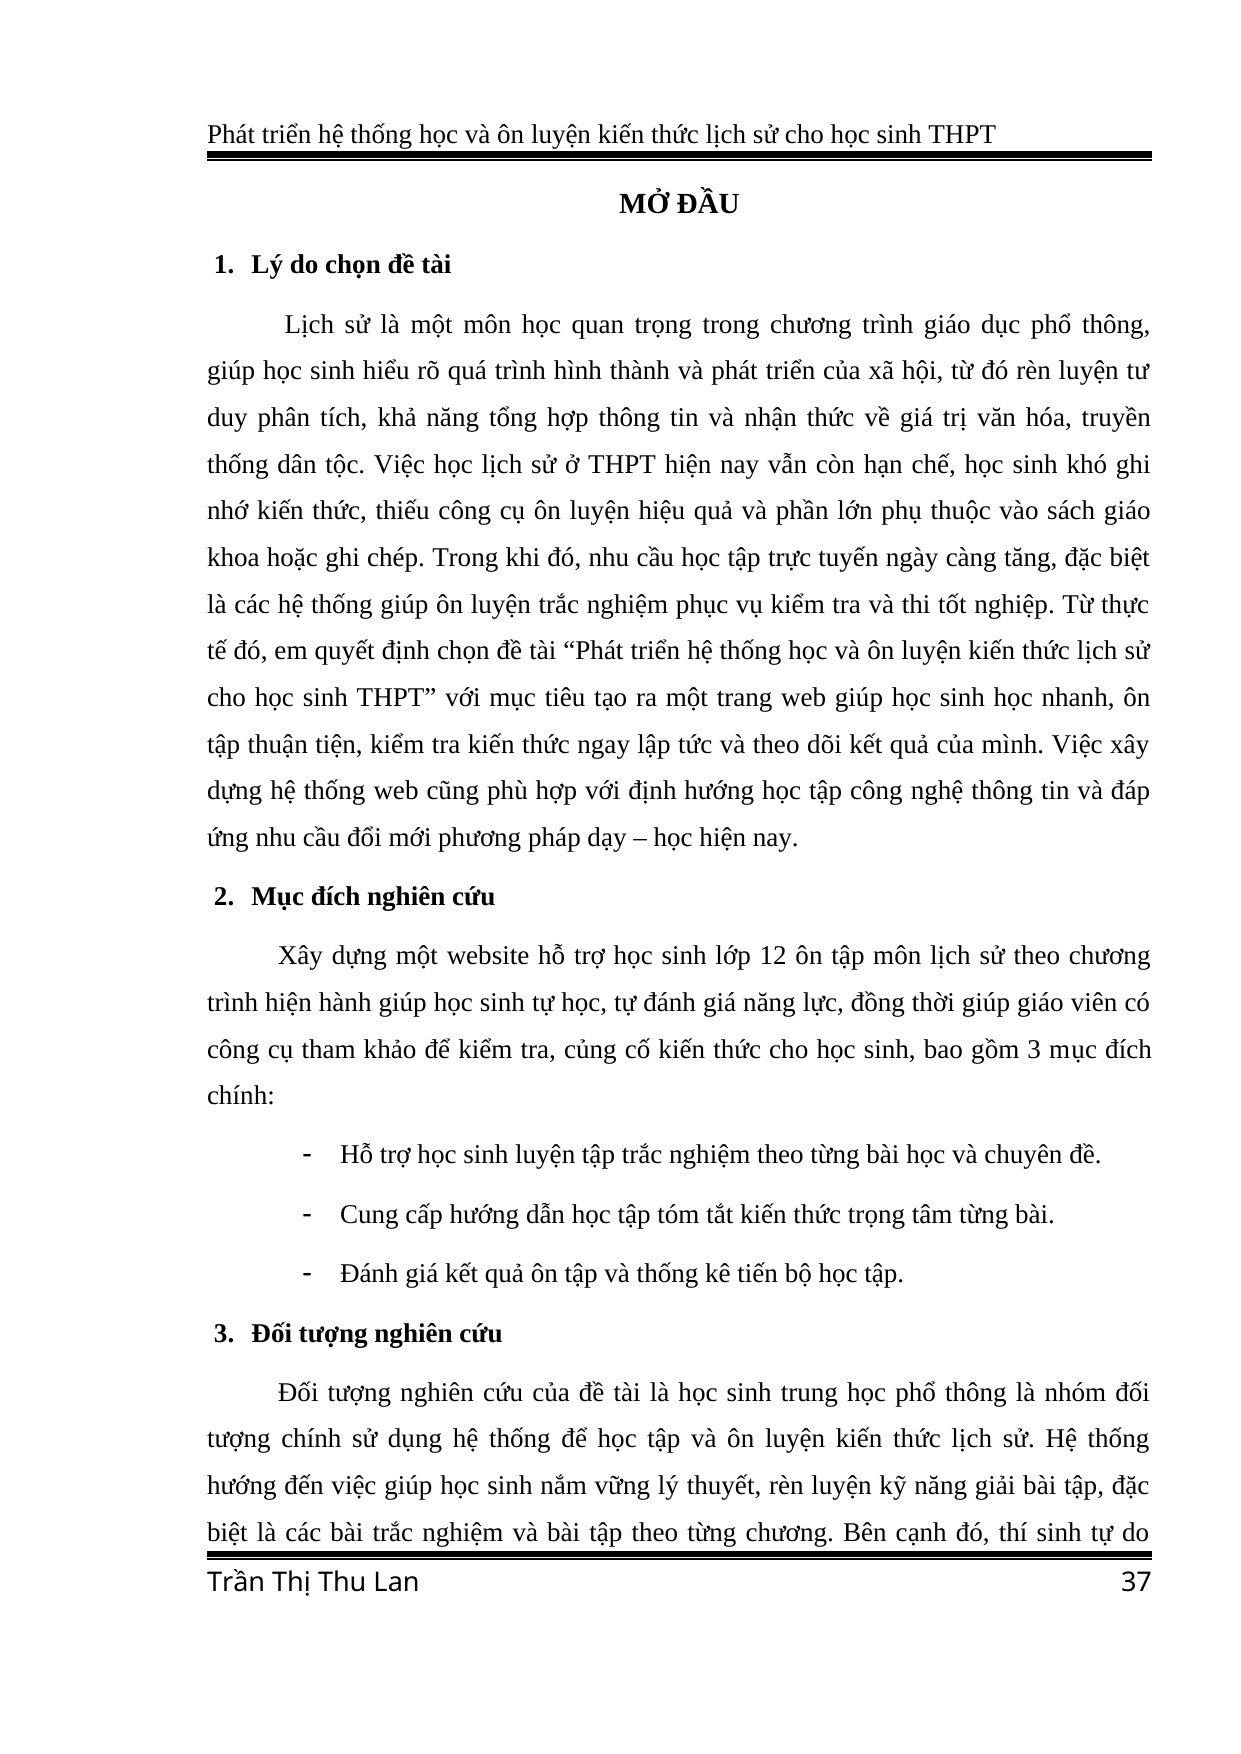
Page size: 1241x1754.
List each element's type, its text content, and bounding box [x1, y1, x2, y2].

list Đối tượng nghiên cứu [214, 1317, 1152, 1348]
list Mục đích nghiên cứu [214, 880, 1152, 911]
list Cung cấp hướng dẫn học tập tóm tắt kiến thức trọng tâm từng bài. [302, 1198, 1152, 1229]
list Lý do chọn đề tài [214, 248, 1152, 280]
list Hỗ trợ học sinh luyện tập trắc nghiệm theo từng bài học và chuyên đề. [302, 1138, 1152, 1170]
text Xây dựng một website hỗ trợ học sinh lớp 12 ôn tập môn lịch sử theo chương trình hiện hành giúp học sinh tự học, tự đánh giá năng lực, đồng thời giúp giáo viên có công cụ tham khảo để kiểm tra, củng cố kiến thức cho học sinh, bao gồm 3 mục đích chính: [207, 939, 1152, 1111]
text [207, 1376, 1152, 1547]
list Đánh giá kết quả ôn tập và thống kê tiến bộ học tập. [302, 1257, 1152, 1288]
text Lịch sử là một môn học quan trọng trong chương trình giáo dục phổ thông, giúp học sinh hiểu rõ quá trình hình thành và phát triển của xã hội, từ đó rèn luyện tư duy phân tích, khả năng tổng hợp thông tin và nhận thức về giá trị văn hóa, truyền thống dân tộc. Việc học lịch sử ở THPT hiện nay vẫn còn hạn chế, học sinh khó ghi nhớ kiến thức, thiếu công cụ ôn luyện hiệu quả và phần lớn phụ thuộc vào sách giáo khoa hoặc ghi chép. Trong khi đó, nhu cầu học tập trực tuyến ngày càng tăng, đặc biệt là các hệ thống giúp ôn luyện trắc nghiệm phục vụ kiểm tra và thi tốt nghiệp. Từ thực tế đó, em quyết định chọn đề tài “Phát triển hệ thống học và ôn luyện kiến thức lịch sử cho học sinh THPT” với mục tiêu tạo ra một trang web giúp học sinh học nhanh, ôn tập thuận tiện, kiểm tra kiến thức ngay lập tức và theo dõi kết quả của mình. Việc xây dựng hệ thống web cũng phù hợp với định hướng học tập công nghệ thông tin và đáp ứng nhu cầu đổi mới phương pháp dạy – học hiện nay. [207, 308, 1152, 852]
text MỞ ĐẦU [207, 186, 1152, 219]
